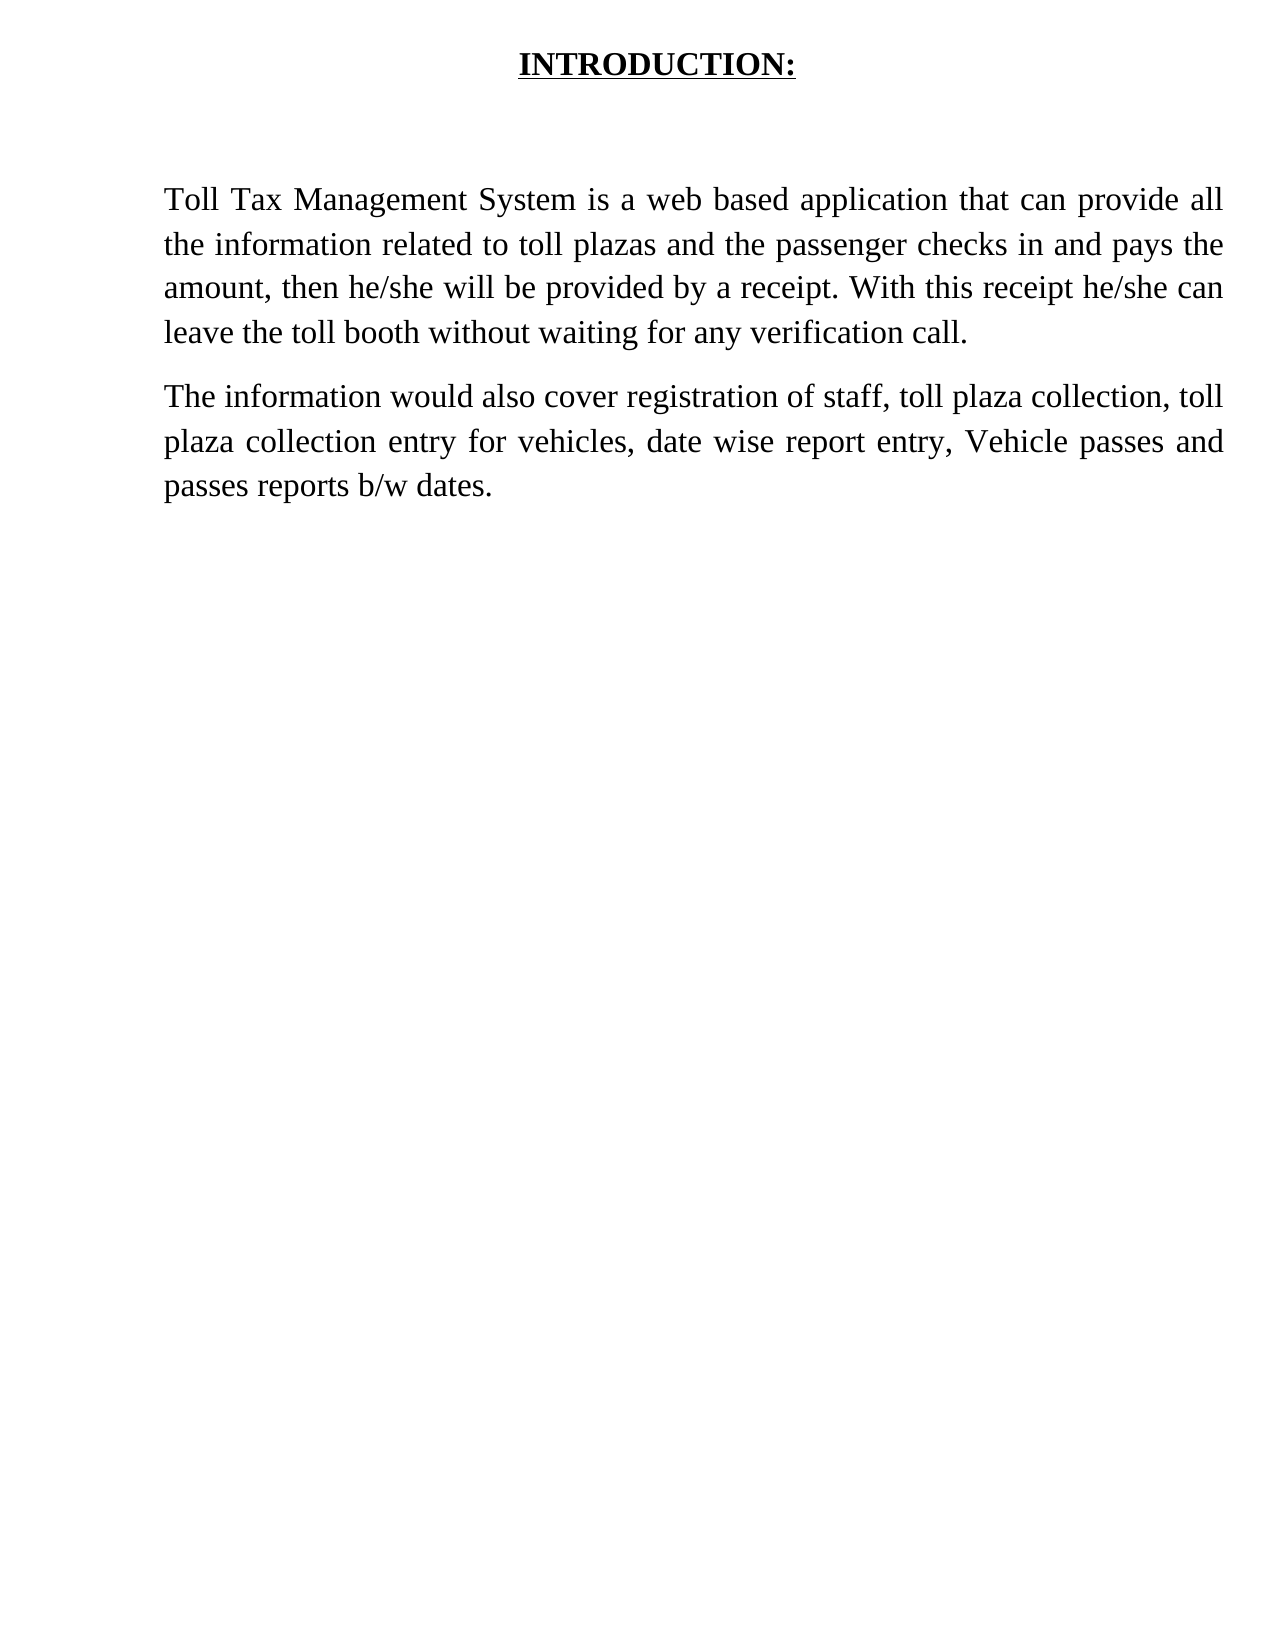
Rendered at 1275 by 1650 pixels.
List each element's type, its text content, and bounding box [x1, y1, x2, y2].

text The information would also cover registration of staff, toll plaza collection, toll plaza collection entry for vehicles, date wise report entry, Vehicle passes and passes reports b/w dates. [164, 377, 1226, 503]
text Toll Tax Management System is a web based application that can provide all the information related to toll plazas and the passenger checks in and pays the amount, then he/she will be provided by a receipt. With this receipt he/she can leave the toll booth without waiting for any verification call. [164, 180, 1226, 350]
text INTRODUCTION: [89, 44, 1226, 83]
